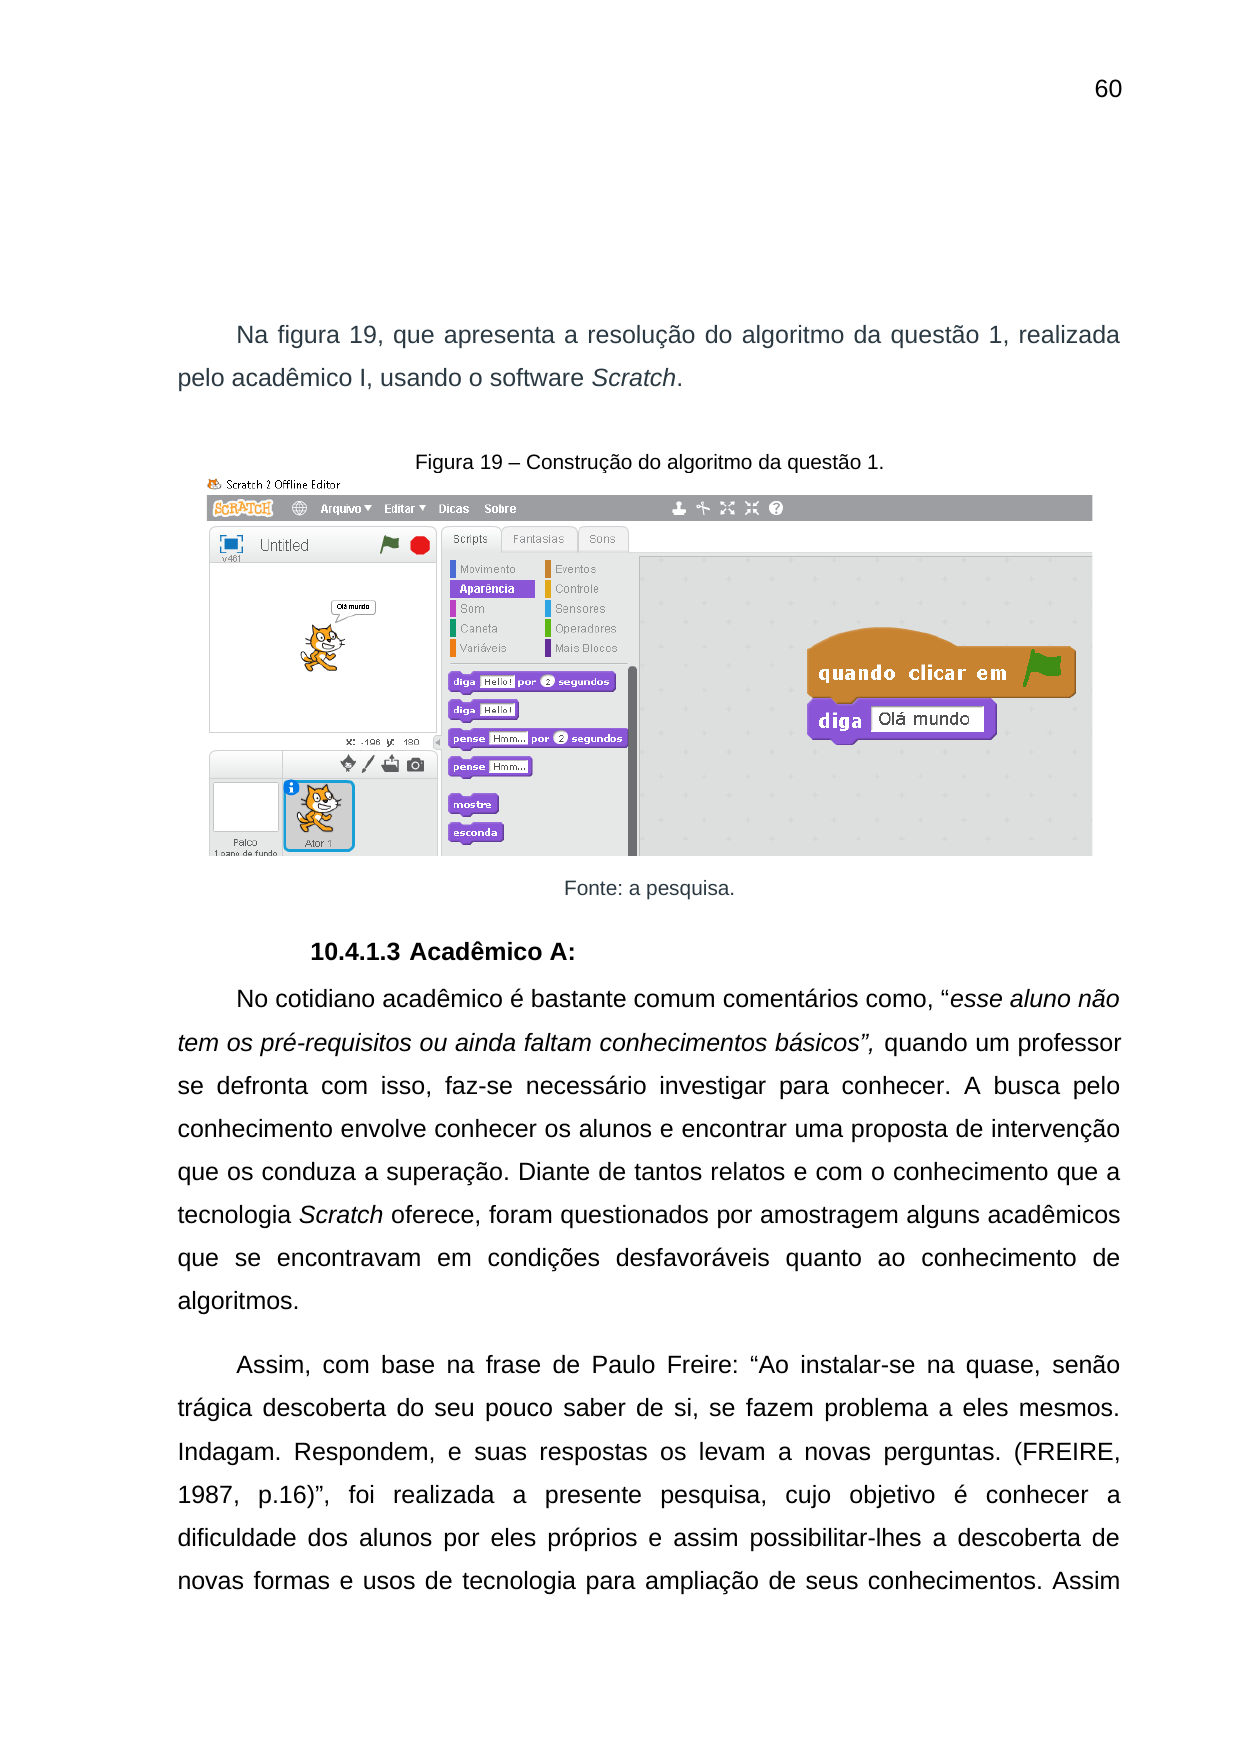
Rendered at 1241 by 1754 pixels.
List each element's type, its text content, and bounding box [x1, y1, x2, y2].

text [177, 1350, 1122, 1595]
text Fonte: a pesquisa. [177, 876, 1122, 900]
text Na figura 19, que apresenta a resolução do algoritmo da questão 1, realizada pelo acadêmico I, usando o software Scratch. [177, 320, 1122, 392]
text No cotidiano acadêmico é bastante comum comentários como, “esse aluno não tem os pré-requisitos ou ainda faltam conhecimentos básicos”, quando um professor se defronta com isso, faz-se necessário investigar para conhecer. A busca pelo conhecimento envolve conhecer os alunos e encontrar uma proposta de intervenção que os conduza a superação. Diante de tantos relatos e com o conhecimento que a tecnologia Scratch oferece, foram questionados por amostragem alguns acadêmicos que se encontravam em condições desfavoráveis quanto ao conhecimento de algoritmos. [177, 984, 1122, 1315]
subtitle Acadêmico A: [251, 937, 1122, 966]
picture [206, 473, 1093, 856]
